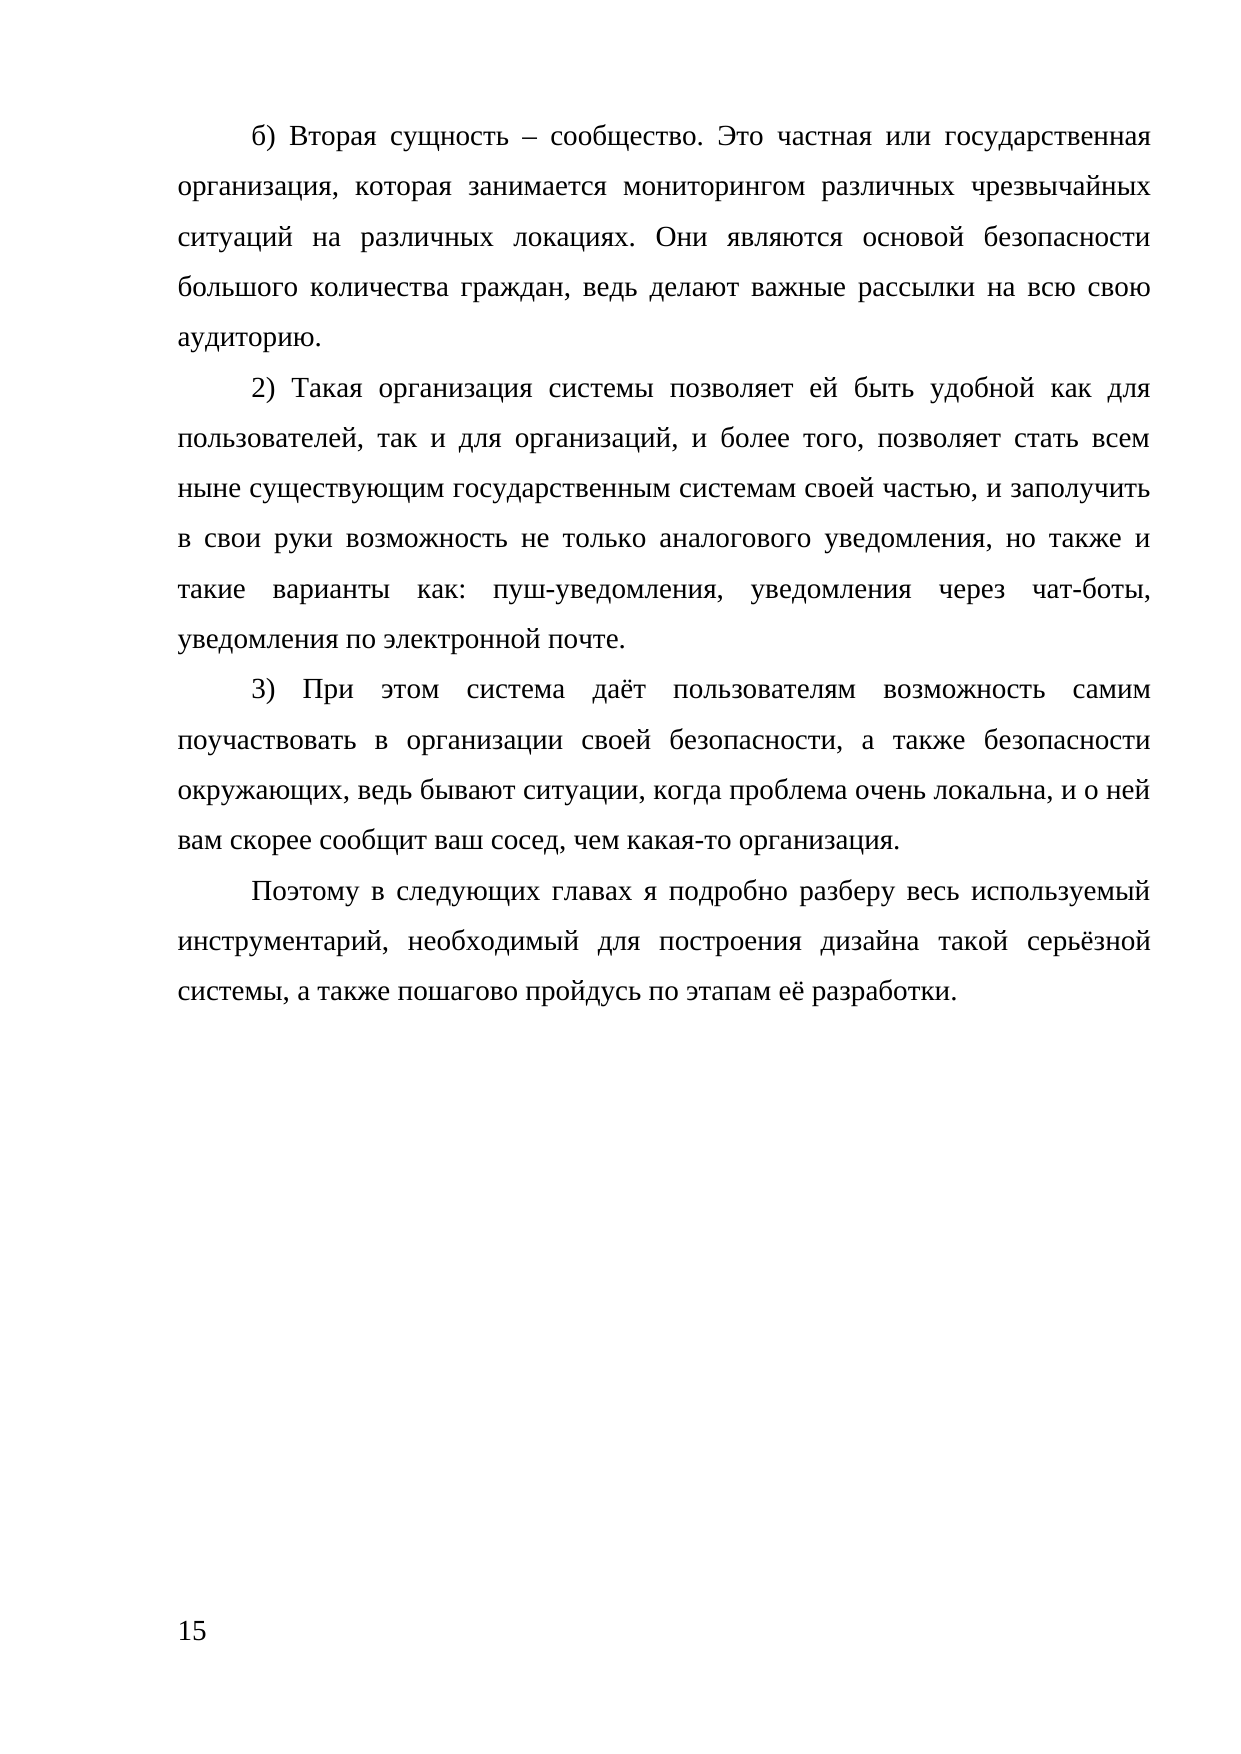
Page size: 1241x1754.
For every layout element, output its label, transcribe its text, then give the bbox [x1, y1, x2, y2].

list 2) Такая организация системы позволяет ей быть удобной как для пользователей, так и для организаций, и более того, позволяет стать всем ныне существующим государственным системам своей частью, и заполучить в свои руки возможность не только аналогового уведомления, но также и такие варианты как: пуш-уведомления, уведомления через чат-боты, уведомления по электронной почте. [177, 370, 1152, 655]
list Поэтому в следующих главах я подробно разберу весь используемый инструментарий, необходимый для построения дизайна такой серьёзной системы, а также пошагово пройдусь по этапам её разработки. [177, 873, 1152, 1007]
list 3) При этом система даёт пользователям возможность самим поучаствовать в организации своей безопасности, а также безопасности окружающих, ведь бывают ситуации, когда проблема очень локальна, и о ней вам скорее сообщит ваш сосед, чем какая-то организация. [177, 672, 1152, 856]
list б) Вторая сущность – сообщество. Это частная или государственная организация, которая занимается мониторингом различных чрезвычайных ситуаций на различных локациях. Они являются основой безопасности большого количества граждан, ведь делают важные рассылки на всю свою аудиторию. [177, 118, 1152, 353]
